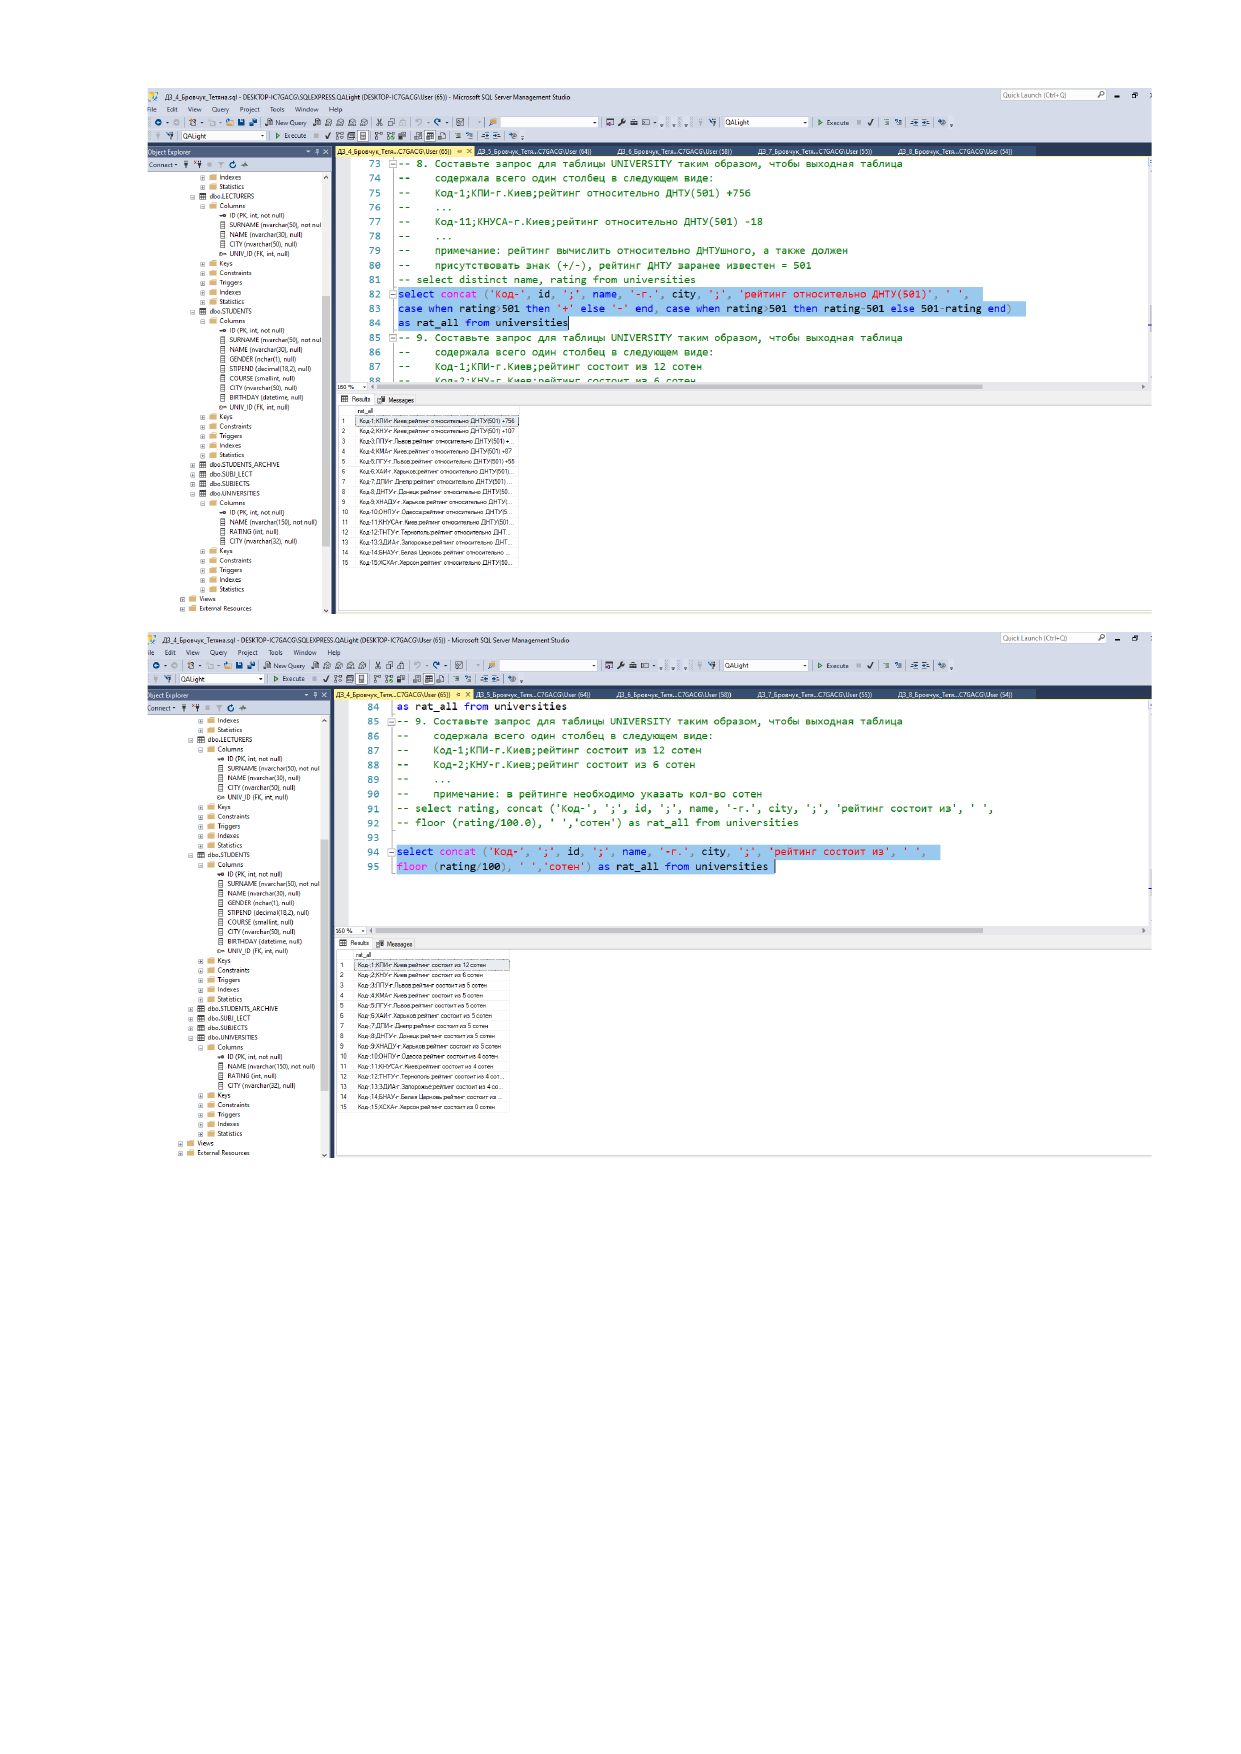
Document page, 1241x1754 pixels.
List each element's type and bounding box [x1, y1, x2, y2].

picture [147, 632, 1152, 1158]
picture [147, 88, 1152, 614]
